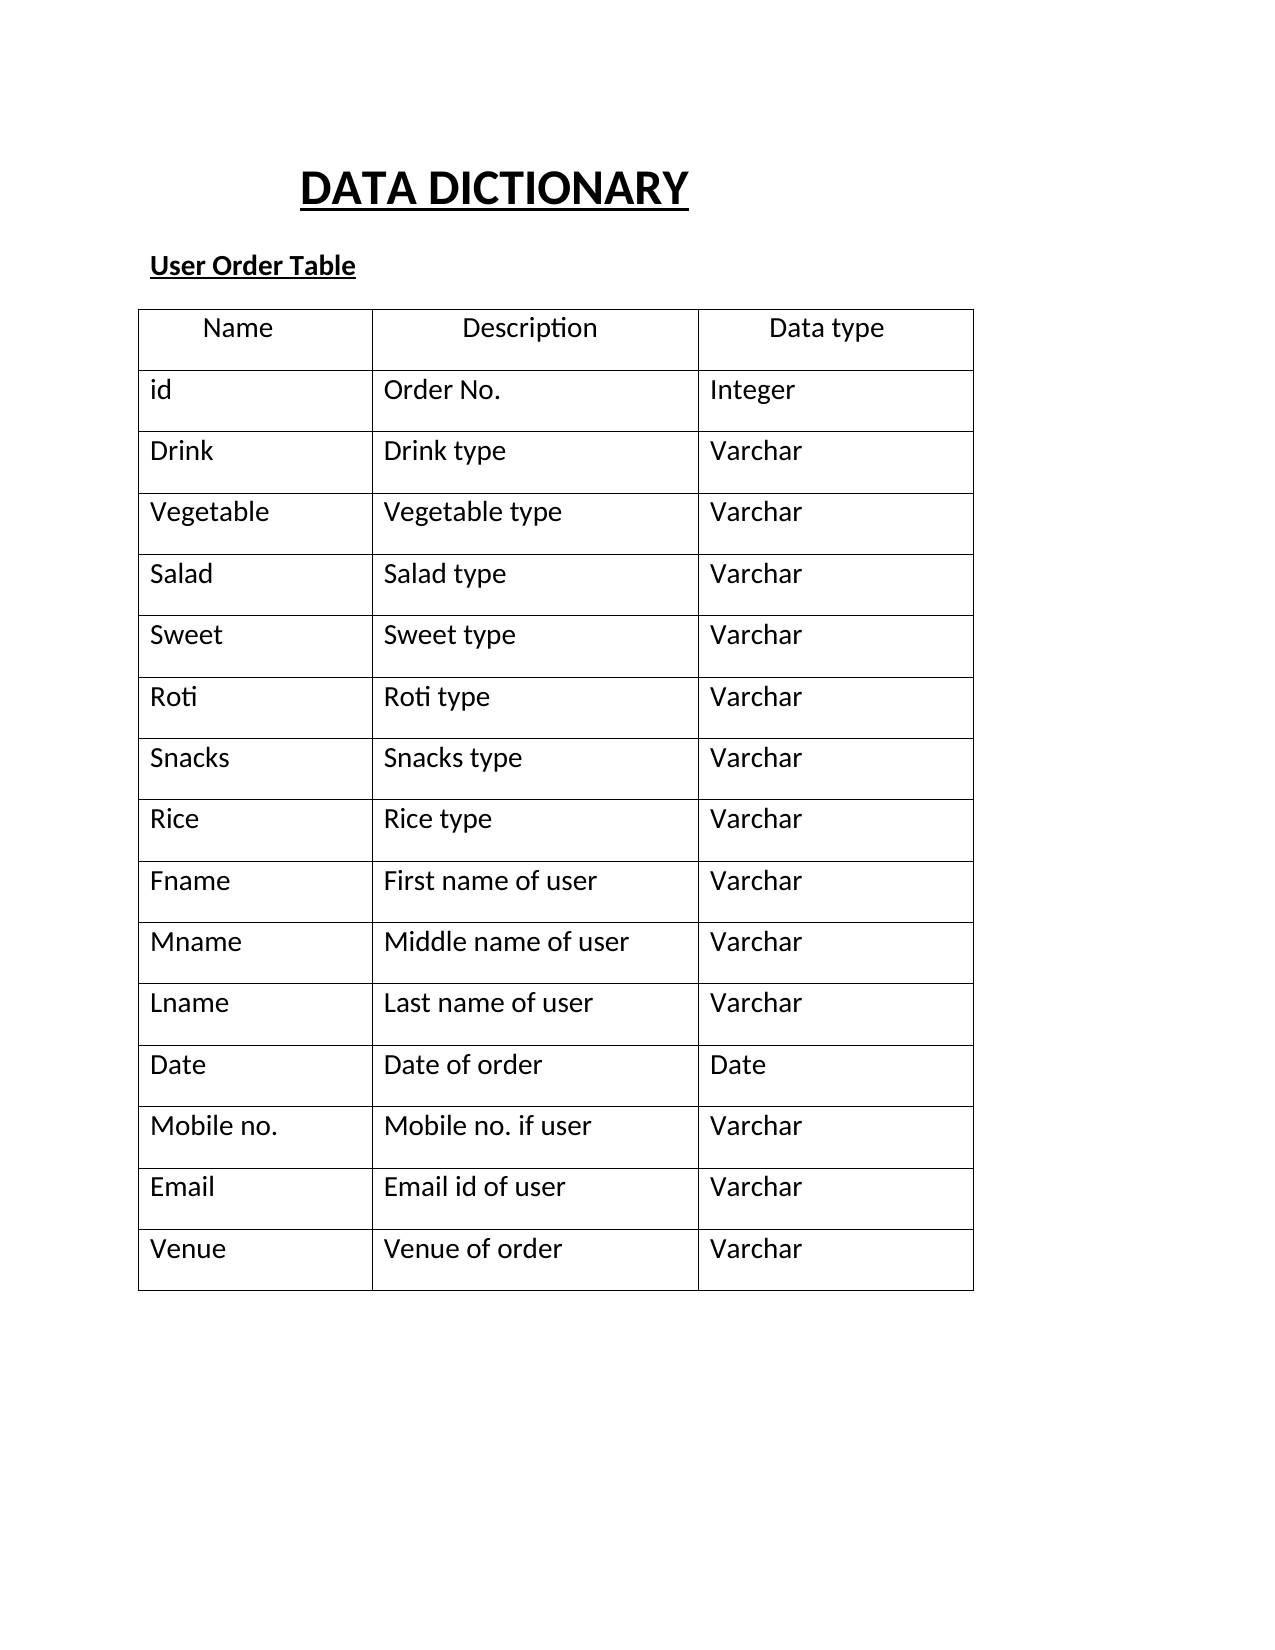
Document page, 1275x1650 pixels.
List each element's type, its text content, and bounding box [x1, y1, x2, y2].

table_cell Varchar [699, 494, 973, 554]
table_cell Drink type [373, 432, 698, 492]
table_cell Snacks [139, 739, 372, 799]
table_cell Varchar [699, 678, 973, 738]
table_cell Date [699, 1046, 973, 1106]
table_cell Mobile no. [139, 1107, 372, 1167]
table_cell id [139, 371, 372, 431]
text DATA DICTIONARY [300, 156, 1125, 217]
table_cell Varchar [699, 862, 973, 922]
table_cell Varchar [699, 984, 973, 1045]
table_cell Last name of user [373, 984, 698, 1045]
table_cell Fname [139, 862, 372, 922]
table_header Data type [699, 310, 973, 370]
table_cell Varchar [699, 1169, 973, 1229]
table_header Description [373, 310, 698, 370]
table_cell Sweet type [373, 616, 698, 677]
table_cell Lname [139, 984, 372, 1045]
table_cell Email id of user [373, 1169, 698, 1229]
table_cell Varchar [699, 739, 973, 799]
table_cell Venue [139, 1230, 372, 1290]
table_cell Varchar [699, 800, 973, 861]
table_cell Middle name of user [373, 923, 698, 983]
table_cell Varchar [699, 616, 973, 677]
table_header Name [139, 310, 372, 370]
table_cell Roti [139, 678, 372, 738]
table_cell Integer [699, 371, 973, 431]
table_cell Date of order [373, 1046, 698, 1106]
table_cell Date [139, 1046, 372, 1106]
text User Order Table [150, 247, 1125, 282]
table_cell Drink [139, 432, 372, 492]
table_cell Varchar [699, 555, 973, 615]
table_cell Vegetable type [373, 494, 698, 554]
table_cell Mname [139, 923, 372, 983]
table_cell Rice type [373, 800, 698, 861]
table_cell Rice [139, 800, 372, 861]
table_cell Roti type [373, 678, 698, 738]
table_cell Varchar [699, 1230, 973, 1290]
table_cell Venue of order [373, 1230, 698, 1290]
table_cell Varchar [699, 923, 973, 983]
table_cell Salad type [373, 555, 698, 615]
table_cell Vegetable [139, 494, 372, 554]
table_cell Varchar [699, 432, 973, 492]
table_cell Sweet [139, 616, 372, 677]
table_cell Salad [139, 555, 372, 615]
table_cell Mobile no. if user [373, 1107, 698, 1167]
table_cell First name of user [373, 862, 698, 922]
table_cell Varchar [699, 1107, 973, 1167]
table_cell Order No. [373, 371, 698, 431]
table_cell Email [139, 1169, 372, 1229]
table_cell Snacks type [373, 739, 698, 799]
